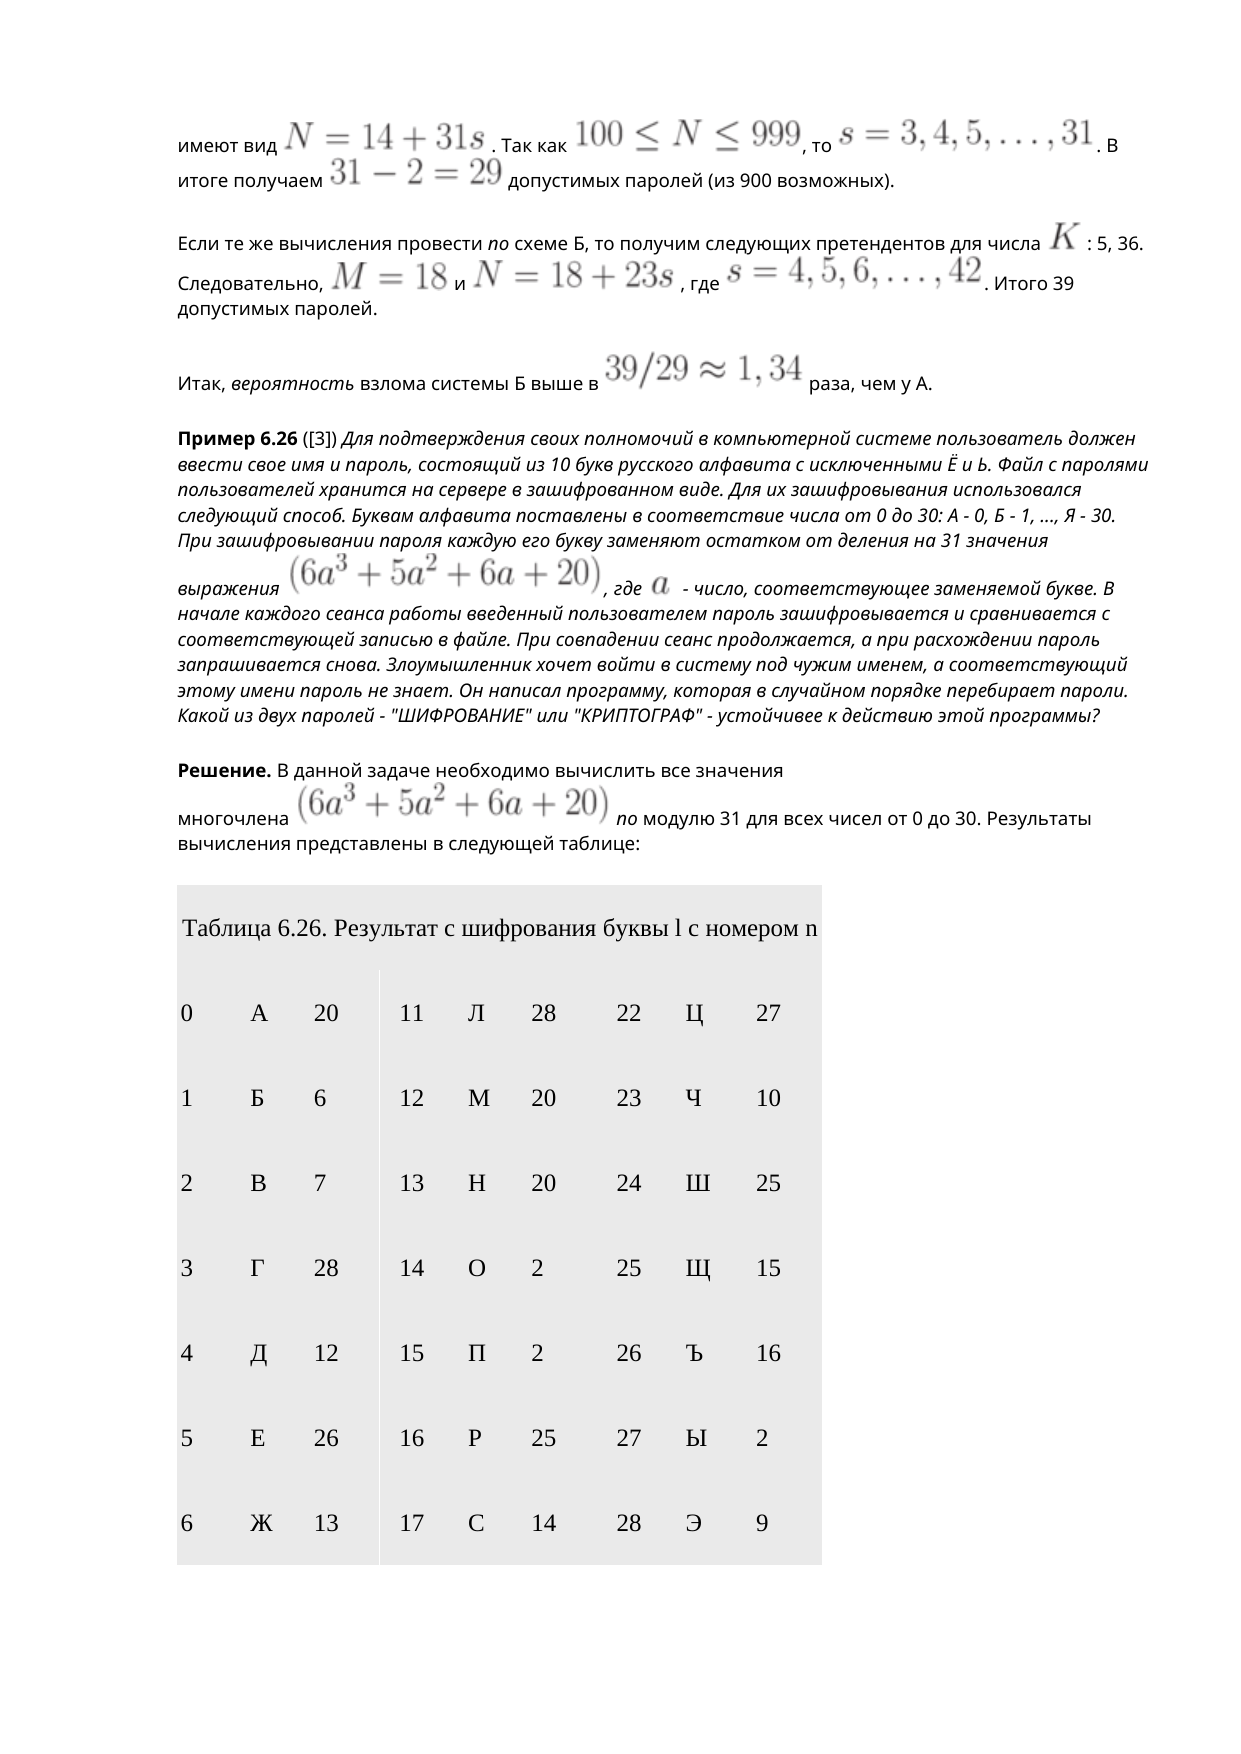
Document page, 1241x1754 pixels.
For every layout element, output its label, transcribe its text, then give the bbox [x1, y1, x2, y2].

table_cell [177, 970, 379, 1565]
picture [286, 553, 604, 596]
text Если те же вычисления провести по схеме Б, то получим следующих претендентов для числа : 5, 36. Следовательно, и , где . Итого 39 допустимых паролей. [177, 222, 1152, 321]
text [177, 118, 1152, 193]
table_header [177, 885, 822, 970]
picture [836, 118, 1097, 153]
picture [294, 782, 612, 826]
picture [1046, 222, 1087, 251]
picture [603, 350, 804, 391]
text Итак, вероятность взлома системы Б выше в раза, чем у А. [177, 350, 1152, 396]
picture [281, 122, 492, 153]
picture [649, 576, 676, 596]
picture [328, 157, 503, 188]
picture [724, 255, 984, 291]
picture [572, 119, 802, 153]
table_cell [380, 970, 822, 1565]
text Пример 6.26 ([3]) Для подтверждения своих полномочий в компьютерной системе пользователь должен ввести свое имя и пароль, состоящий из 10 букв русского алфавита с исключенными Ё и Ь. Файл с паролями пользователей хранится на сервере в зашифрованном виде. Для их зашифровывания использовался следующий способ. Буквам алфавита поставлены в соответствие числа от 0 до 30: А - 0, Б - 1, ..., Я - 30. При зашифровывании пароля каждую его букву заменяют остатком от деления на 31 значения выражения , где - число, соответствующее заменяемой букве. В начале каждого сеанса работы введенный пользователем пароль зашифровывается и сравнивается с соответствующей записью в файле. При совпадении сеанс продолжается, а при расхождении пароль запрашивается снова. Злоумышленник хочет войти в систему под чужим именем, а соответствующий этому имени пароль не знает. Он написал программу, которая в случайном порядке перебирает пароли. Какой из двух паролей - "ШИФРОВАНИЕ" или "КРИПТОГРАФ" - устойчивее к действию этой программы? [177, 425, 1152, 728]
picture [328, 262, 449, 291]
text Решение. В данной задаче необходимо вычислить все значения многочлена по модулю 31 для всех чисел от 0 до 30. Результаты вычисления представлены в следующей таблице: [177, 757, 1152, 856]
picture [470, 260, 681, 291]
